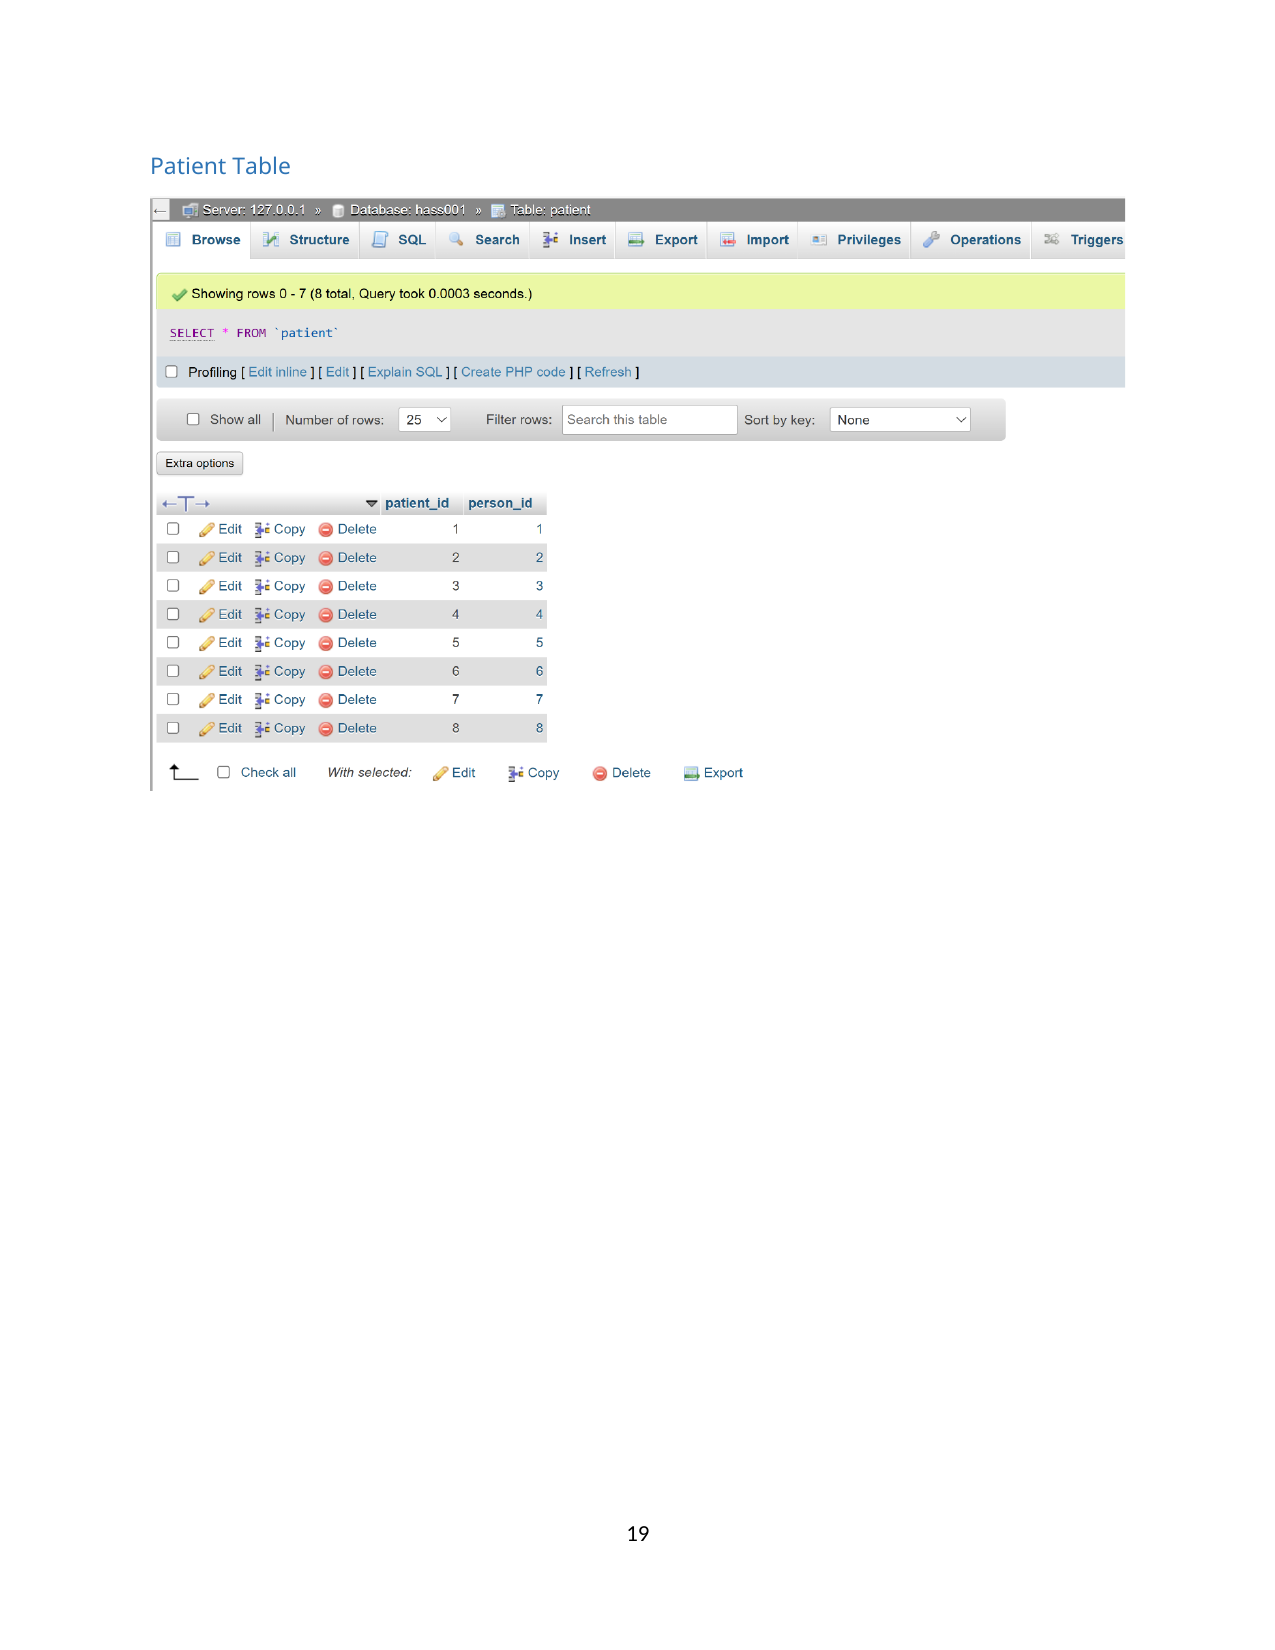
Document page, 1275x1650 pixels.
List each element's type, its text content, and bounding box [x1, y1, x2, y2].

picture [150, 196, 1125, 791]
subtitle Patient Table [150, 150, 1125, 181]
